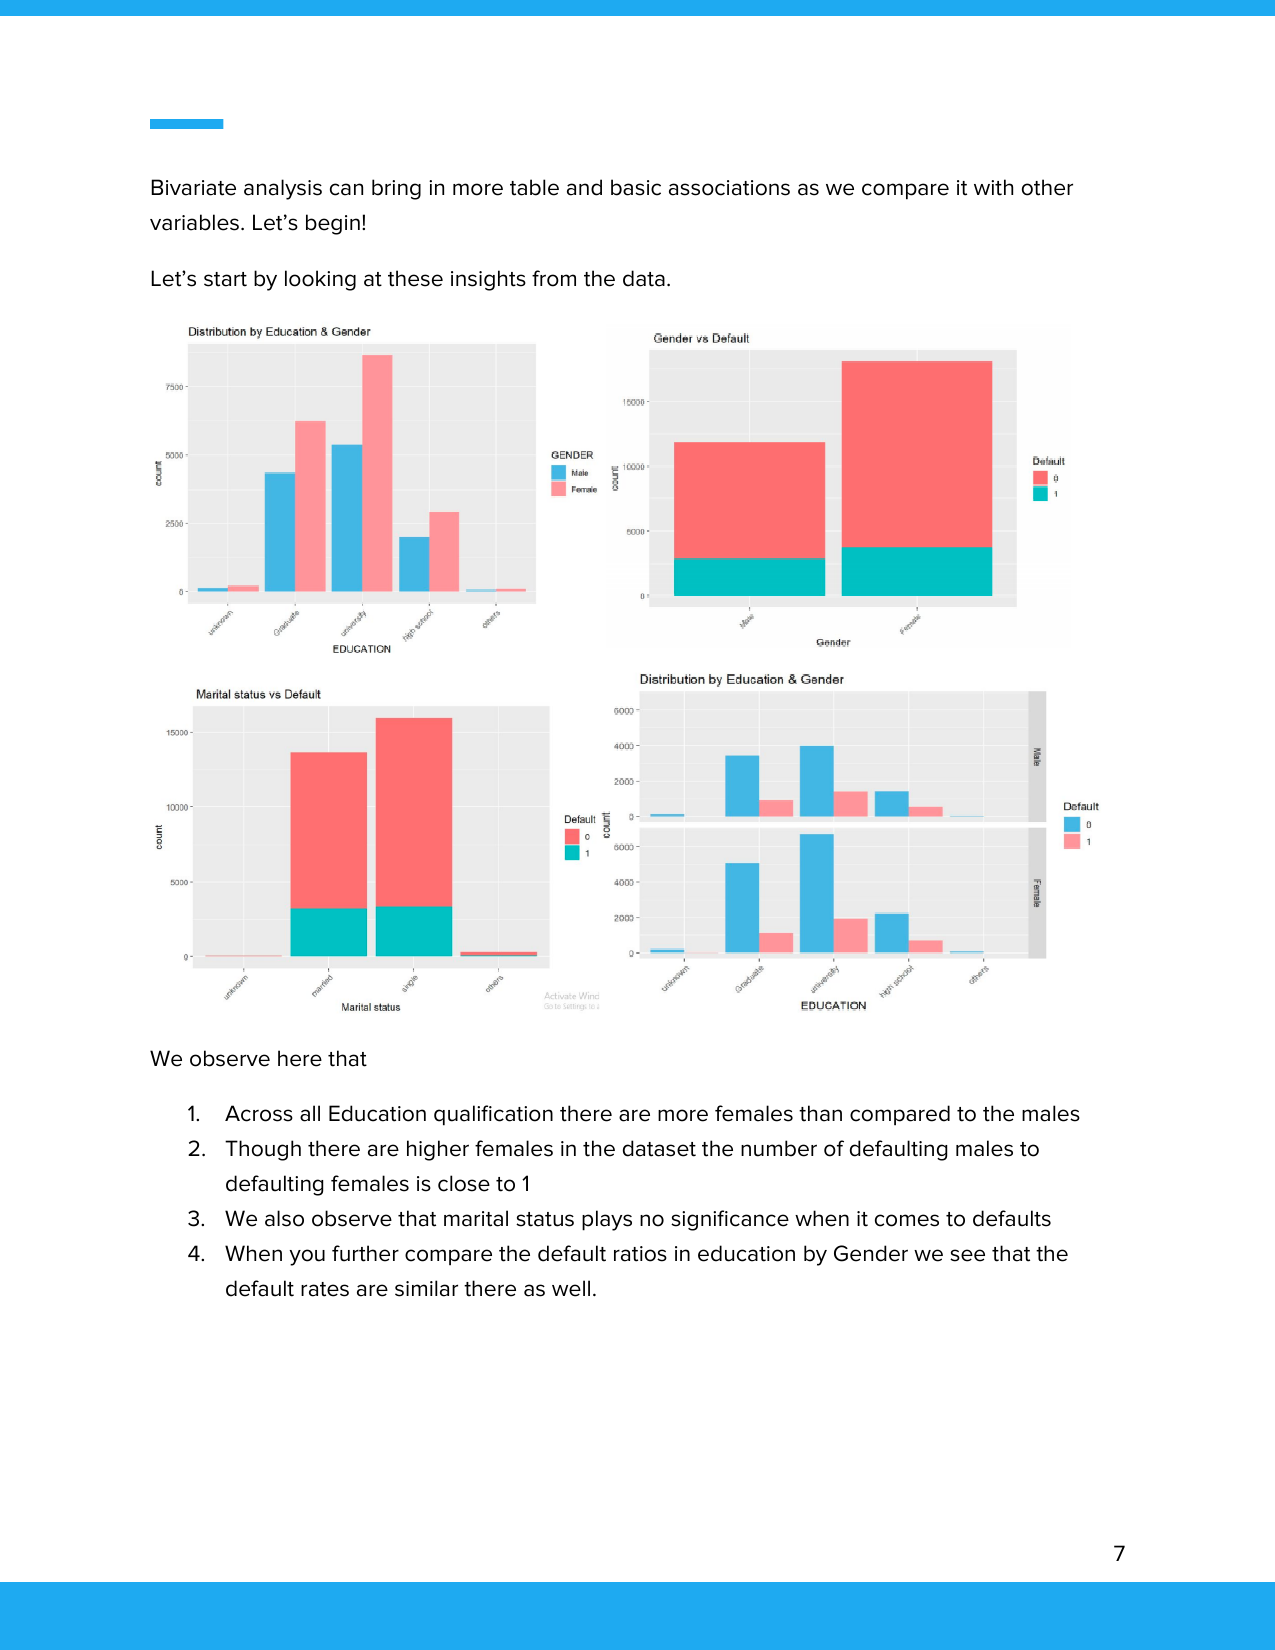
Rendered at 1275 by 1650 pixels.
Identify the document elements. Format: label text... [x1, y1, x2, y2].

text Let’s start by looking at these insights from the data. [150, 265, 1125, 293]
list Though there are higher females in the dataset the number of defaulting males to defaulting females is close to 1 [187, 1136, 1125, 1198]
list Across all Education qualification there are more females than compared to the males [187, 1101, 1125, 1129]
picture [150, 668, 1102, 1018]
picture [0, 0, 1275, 16]
text Bivariate analysis can bring in more table and basic associations as we compare it with other variables. Let’s begin! [150, 174, 1125, 237]
picture [0, 1582, 1275, 1650]
text We observe here that [150, 1045, 1125, 1073]
picture [150, 321, 1072, 662]
list We also observe that marital status plays no significance when it comes to defaults [187, 1205, 1125, 1233]
picture [150, 119, 224, 129]
list When you further compare the default ratios in education by Gender we see that the default rates are similar there as well. [187, 1240, 1125, 1303]
